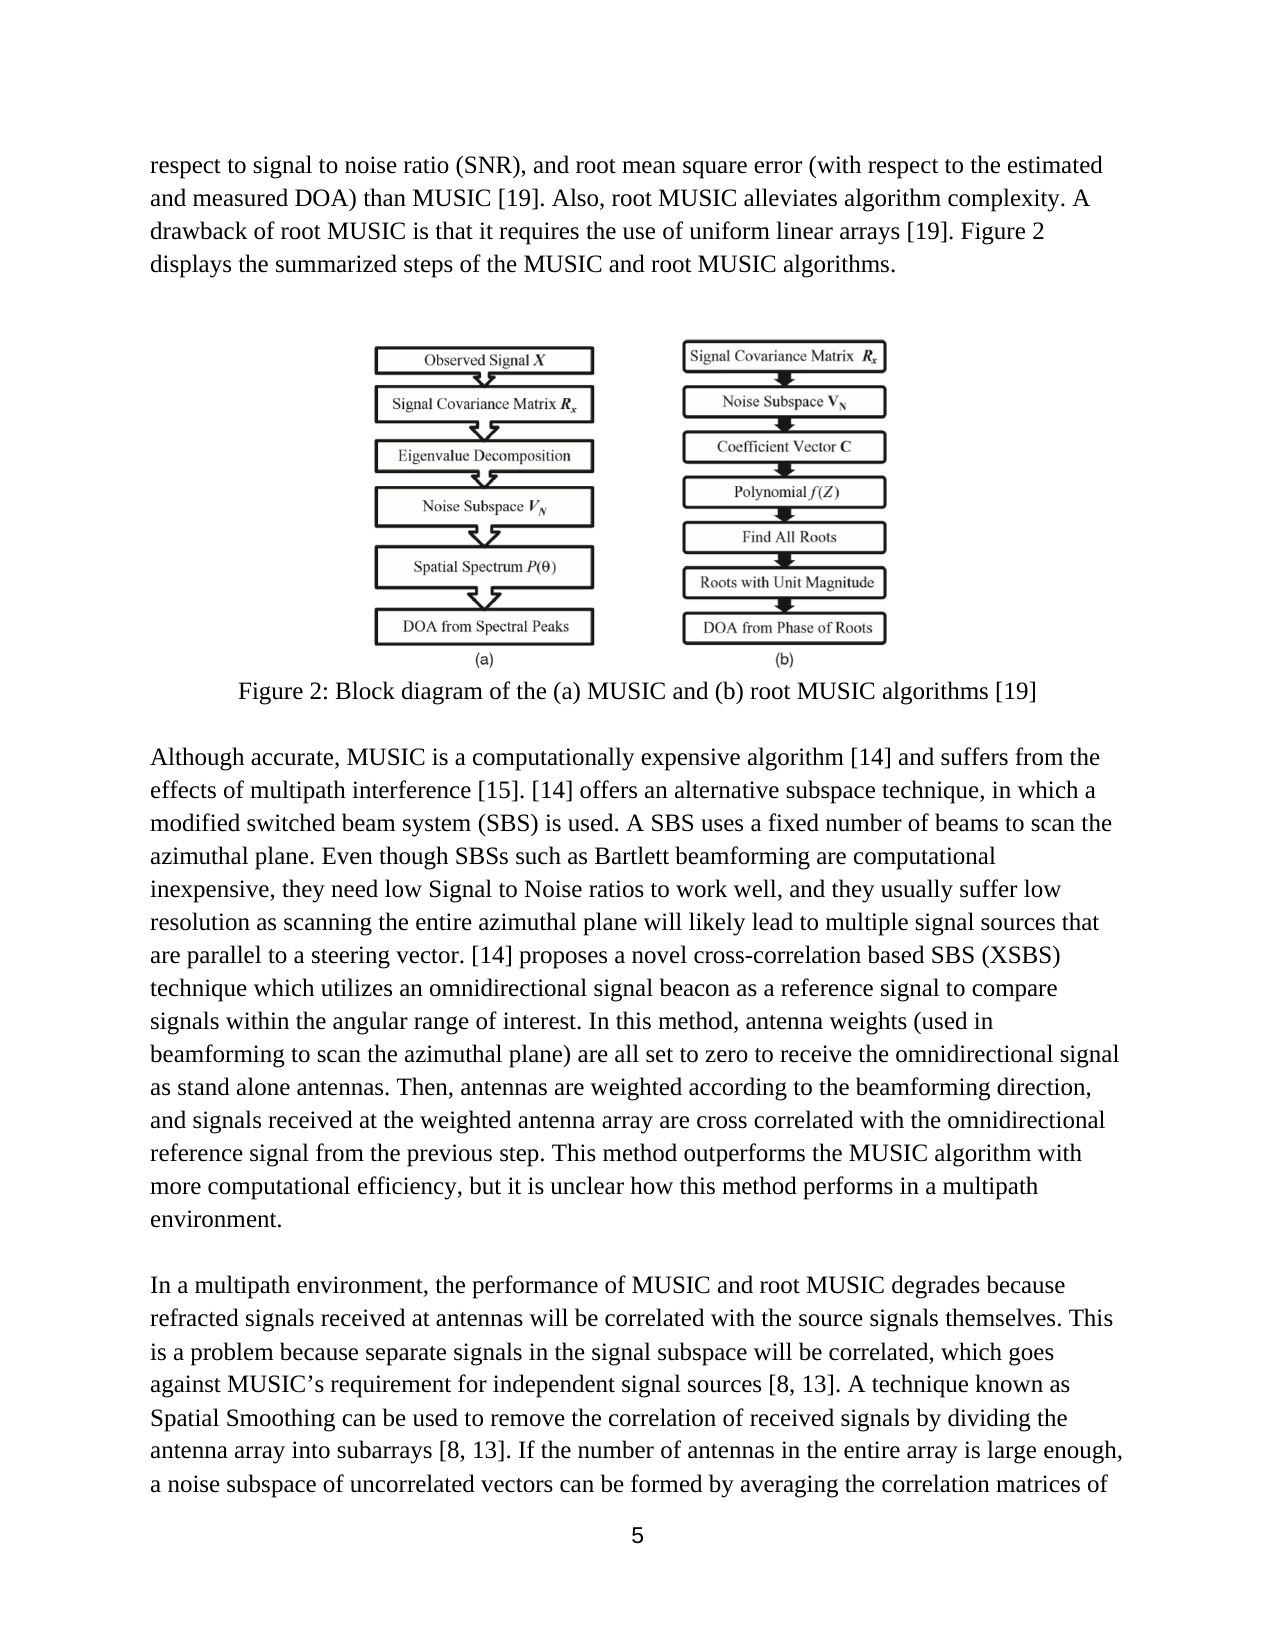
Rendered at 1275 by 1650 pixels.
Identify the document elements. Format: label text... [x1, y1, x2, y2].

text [150, 1271, 1125, 1497]
picture [329, 315, 946, 673]
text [150, 150, 1125, 278]
text Although accurate, MUSIC is a computationally expensive algorithm [14] and suffers from the effects of multipath interference [15]. [14] offers an alternative subspace technique, in which a modified switched beam system (SBS) is used. A SBS uses a fixed number of beams to scan the azimuthal plane. Even though SBSs such as Bartlett beamforming are computational inexpensive, they need low Signal to Noise ratios to work well, and they usually suffer low resolution as scanning the entire azimuthal plane will likely lead to multiple signal sources that are parallel to a steering vector. [14] proposes a novel cross-correlation based SBS (XSBS) technique which utilizes an omnidirectional signal beacon as a reference signal to compare signals within the angular range of interest. In this method, antenna weights (used in beamforming to scan the azimuthal plane) are all set to zero to receive the omnidirectional signal as stand alone antennas. Then, antennas are weighted according to the beamforming direction, and signals received at the weighted antenna array are cross correlated with the omnidirectional reference signal from the previous step. This method outperforms the MUSIC algorithm with more computational efficiency, but it is unclear how this method performs in a multipath environment. [150, 742, 1125, 1233]
text Figure 2: Block diagram of the (a) MUSIC and (b) root MUSIC algorithms [19] [150, 676, 1125, 705]
